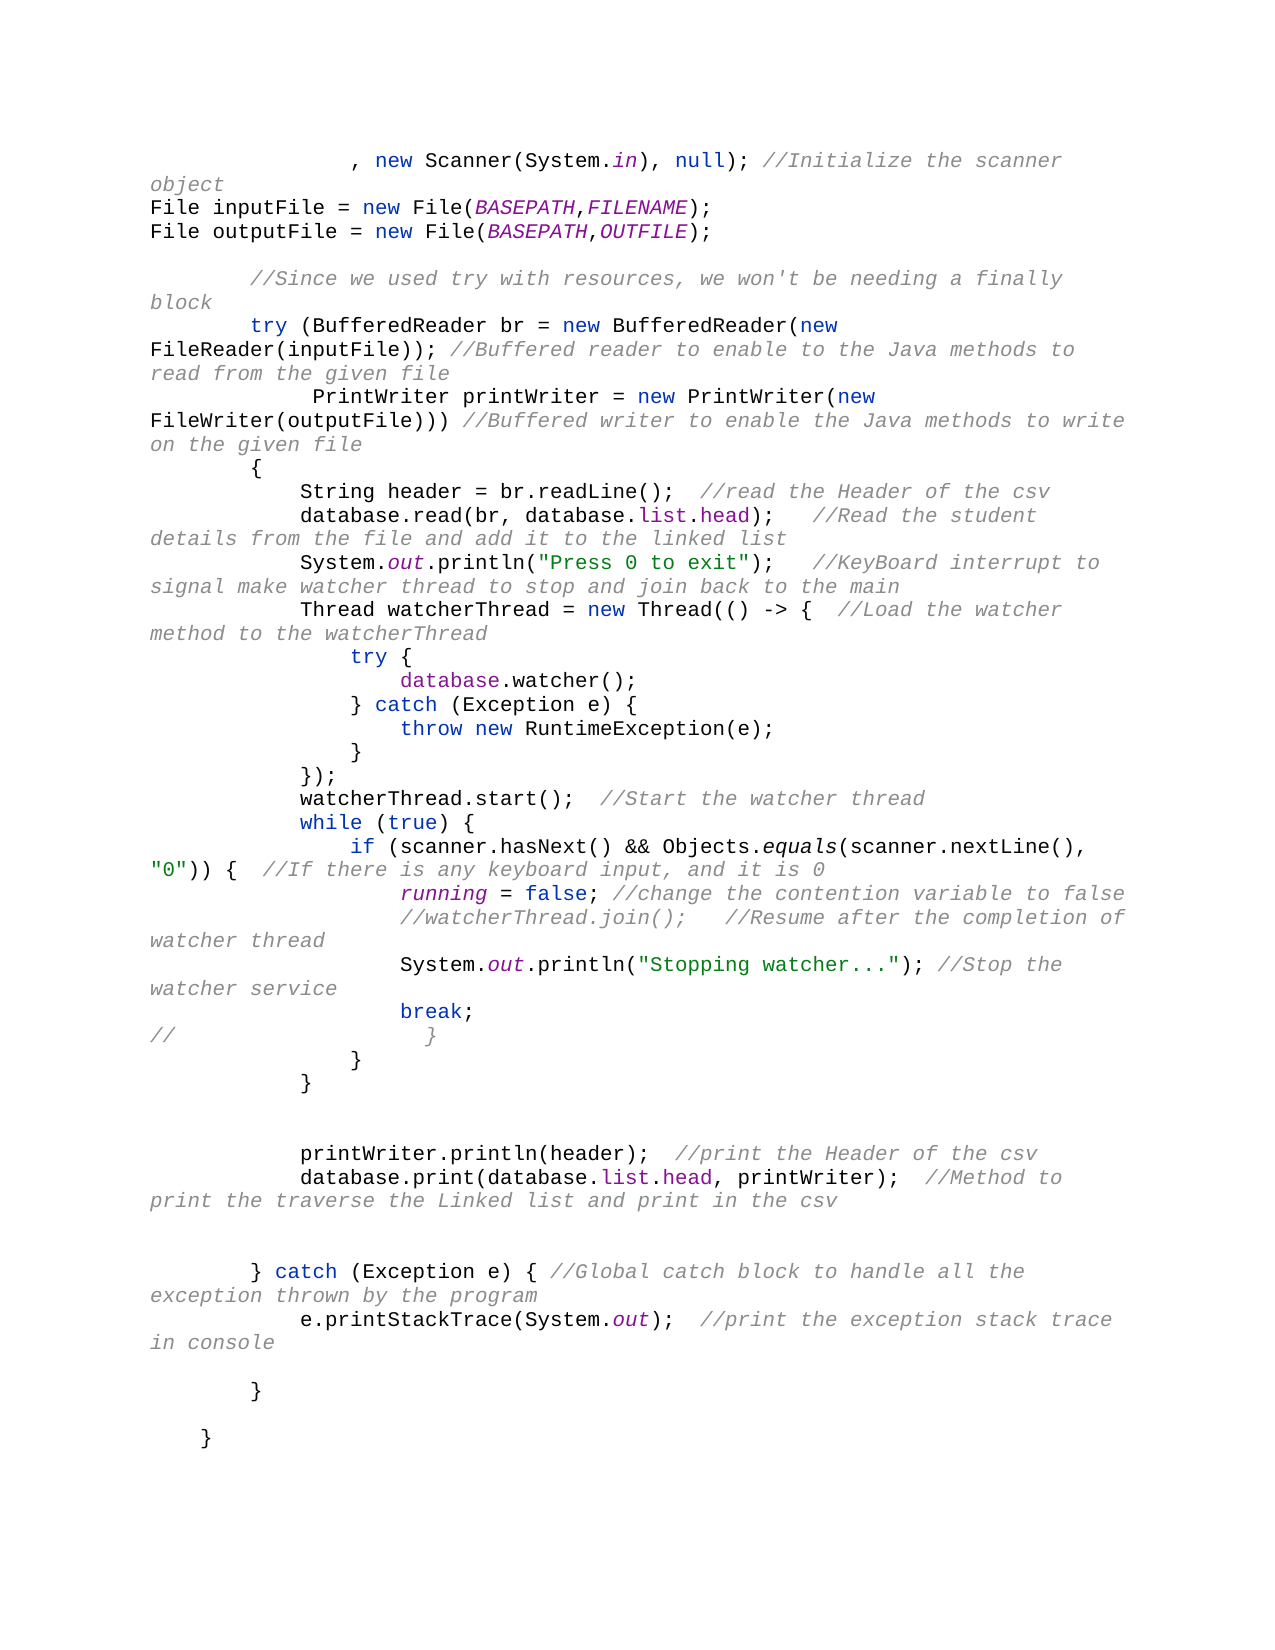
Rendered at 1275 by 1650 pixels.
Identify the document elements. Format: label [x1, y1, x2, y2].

text [150, 244, 1125, 1498]
text [150, 150, 1125, 244]
